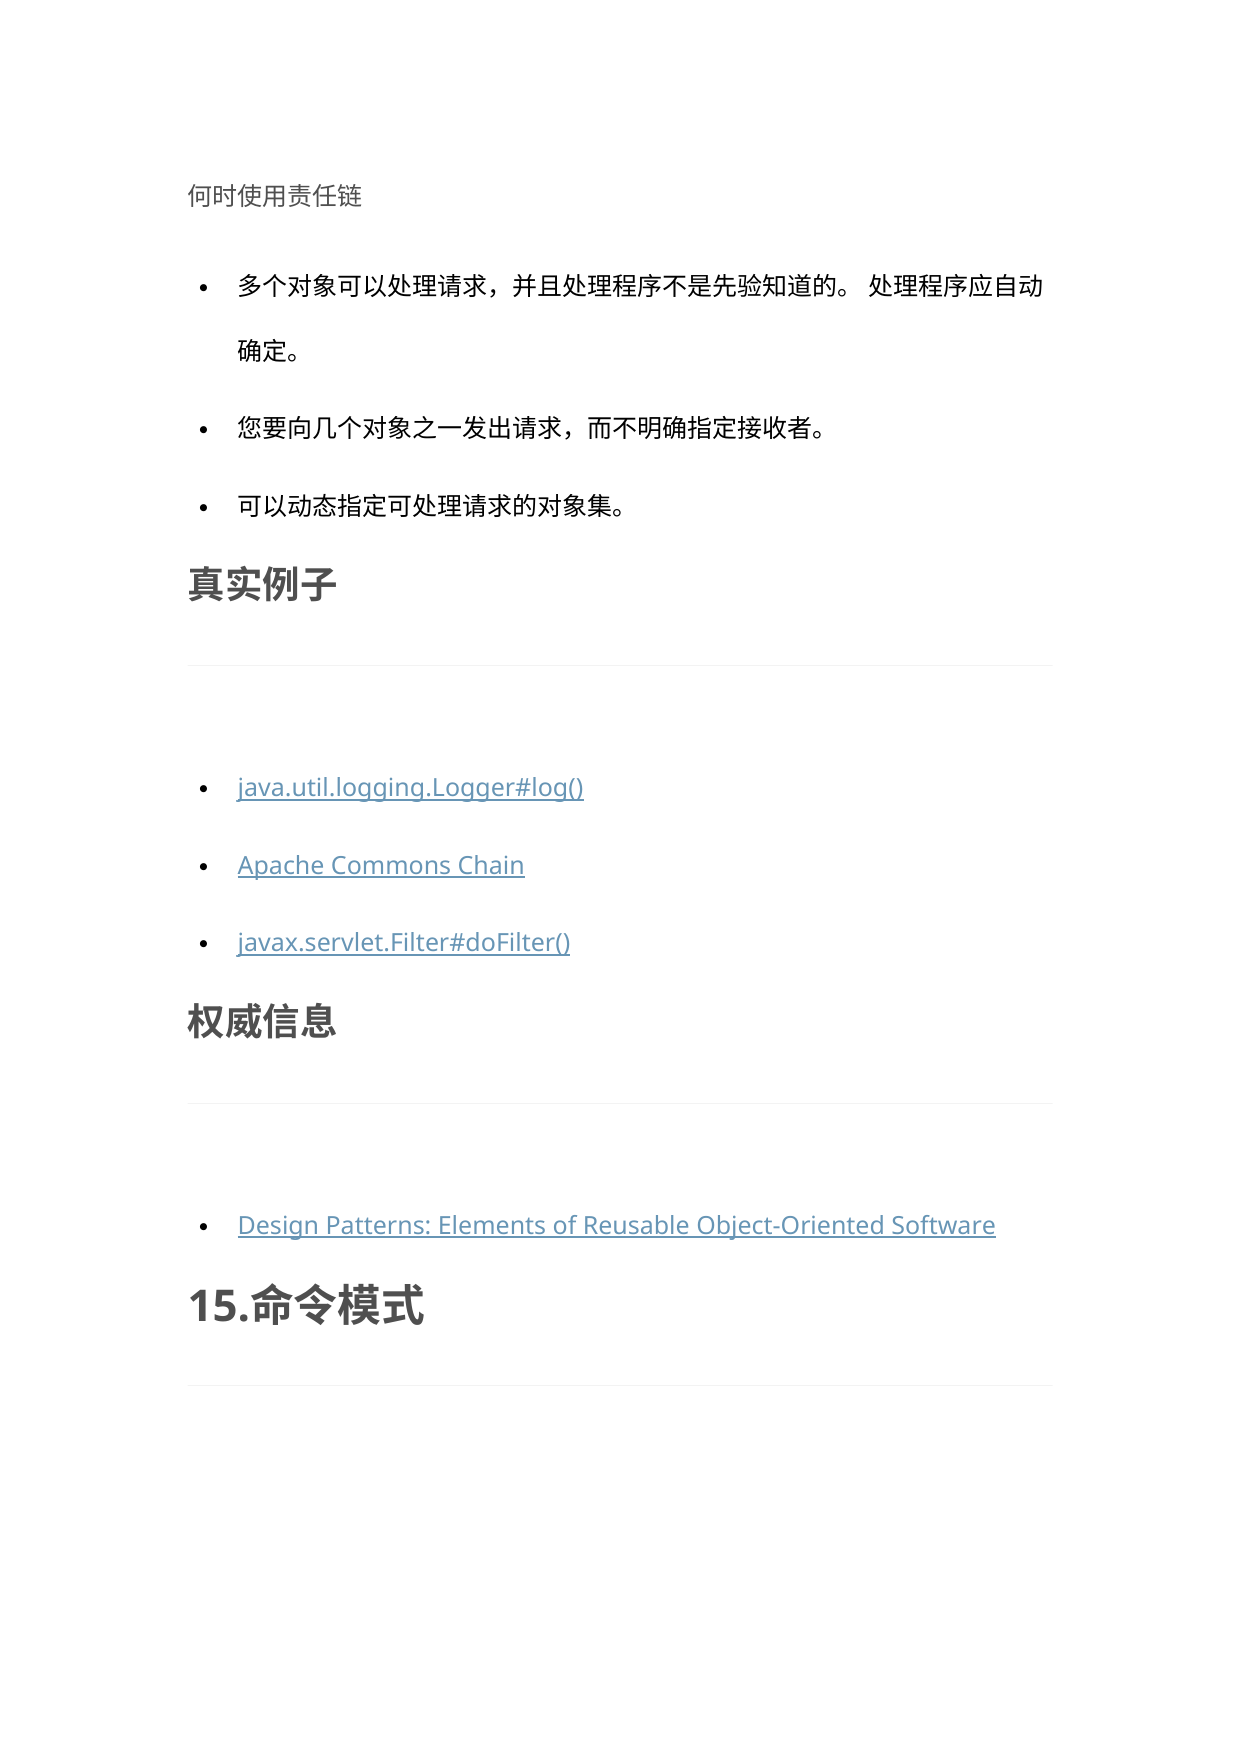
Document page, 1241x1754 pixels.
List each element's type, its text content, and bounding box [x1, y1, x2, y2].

list 可以动态指定可处理请求的对象集。 [200, 472, 1053, 537]
list 多个对象可以处理请求，并且处理程序不是先验知道的。 处理程序应自动确定。 [200, 252, 1053, 382]
list 您要向几个对象之一发出请求，而不明确指定接收者。 [200, 394, 1053, 459]
list javax.servlet.Filter#doFilter() [200, 909, 1053, 974]
list java.util.logging.Logger#log() [200, 754, 1053, 819]
text 权威信息 [187, 987, 1053, 1052]
text 真实例子 [187, 549, 1053, 614]
list Apache Commons Chain [200, 832, 1053, 897]
text 15.命令模式 [187, 1269, 1053, 1334]
list Design Patterns: Elements of Reusable Object-Oriented Software [200, 1192, 1053, 1257]
text 何时使用责任链 [187, 162, 1053, 227]
